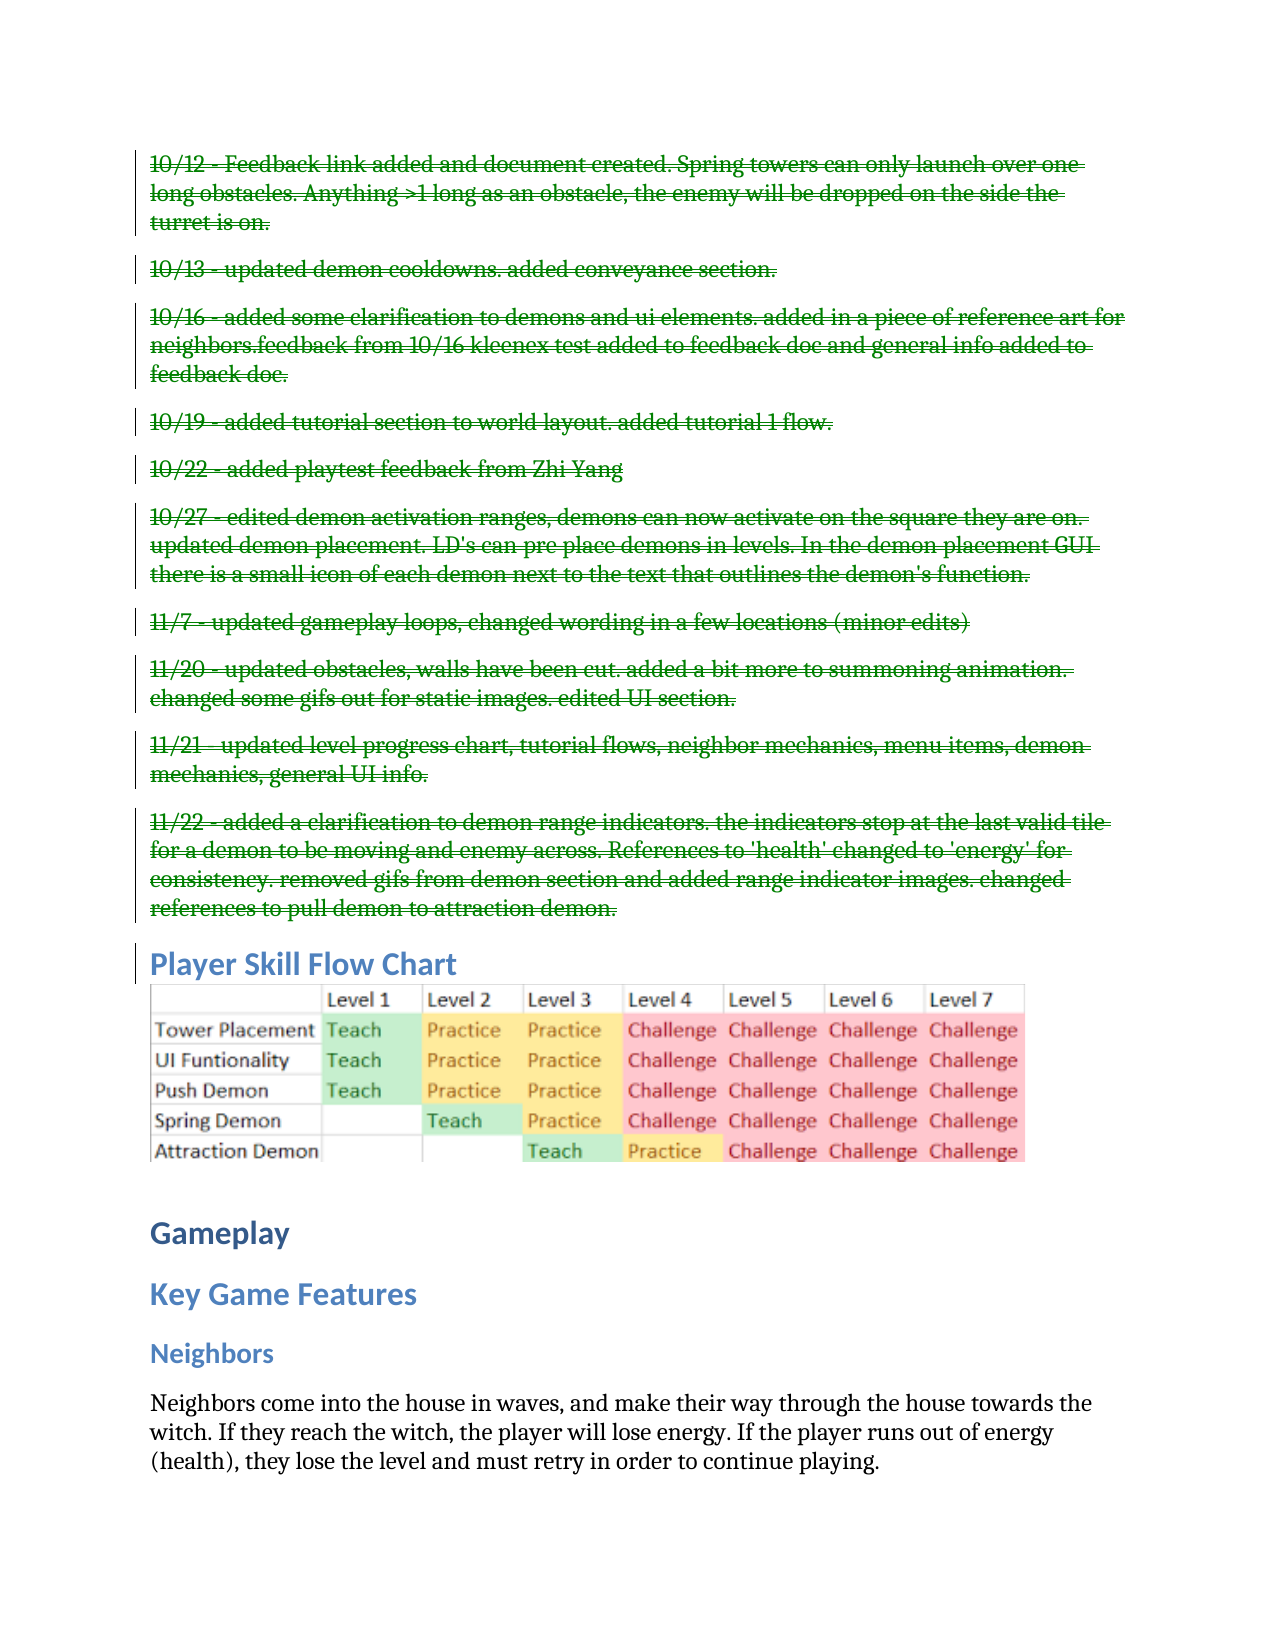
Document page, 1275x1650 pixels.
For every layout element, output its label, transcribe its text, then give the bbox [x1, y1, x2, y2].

text Neighbors come into the house in waves, and make their way through the house towards the witch. If they reach the witch, the player will lose energy. If the player runs out of energy (health), they lose the level and must retry in order to continue playing. [150, 1389, 1125, 1476]
subtitle Gameplay [150, 1212, 1125, 1252]
subtitle Player Skill Flow Chart [150, 943, 1125, 984]
subtitle Key Game Features [150, 1273, 1125, 1314]
subtitle Neighbors [150, 1335, 1125, 1371]
picture [150, 984, 1025, 1162]
